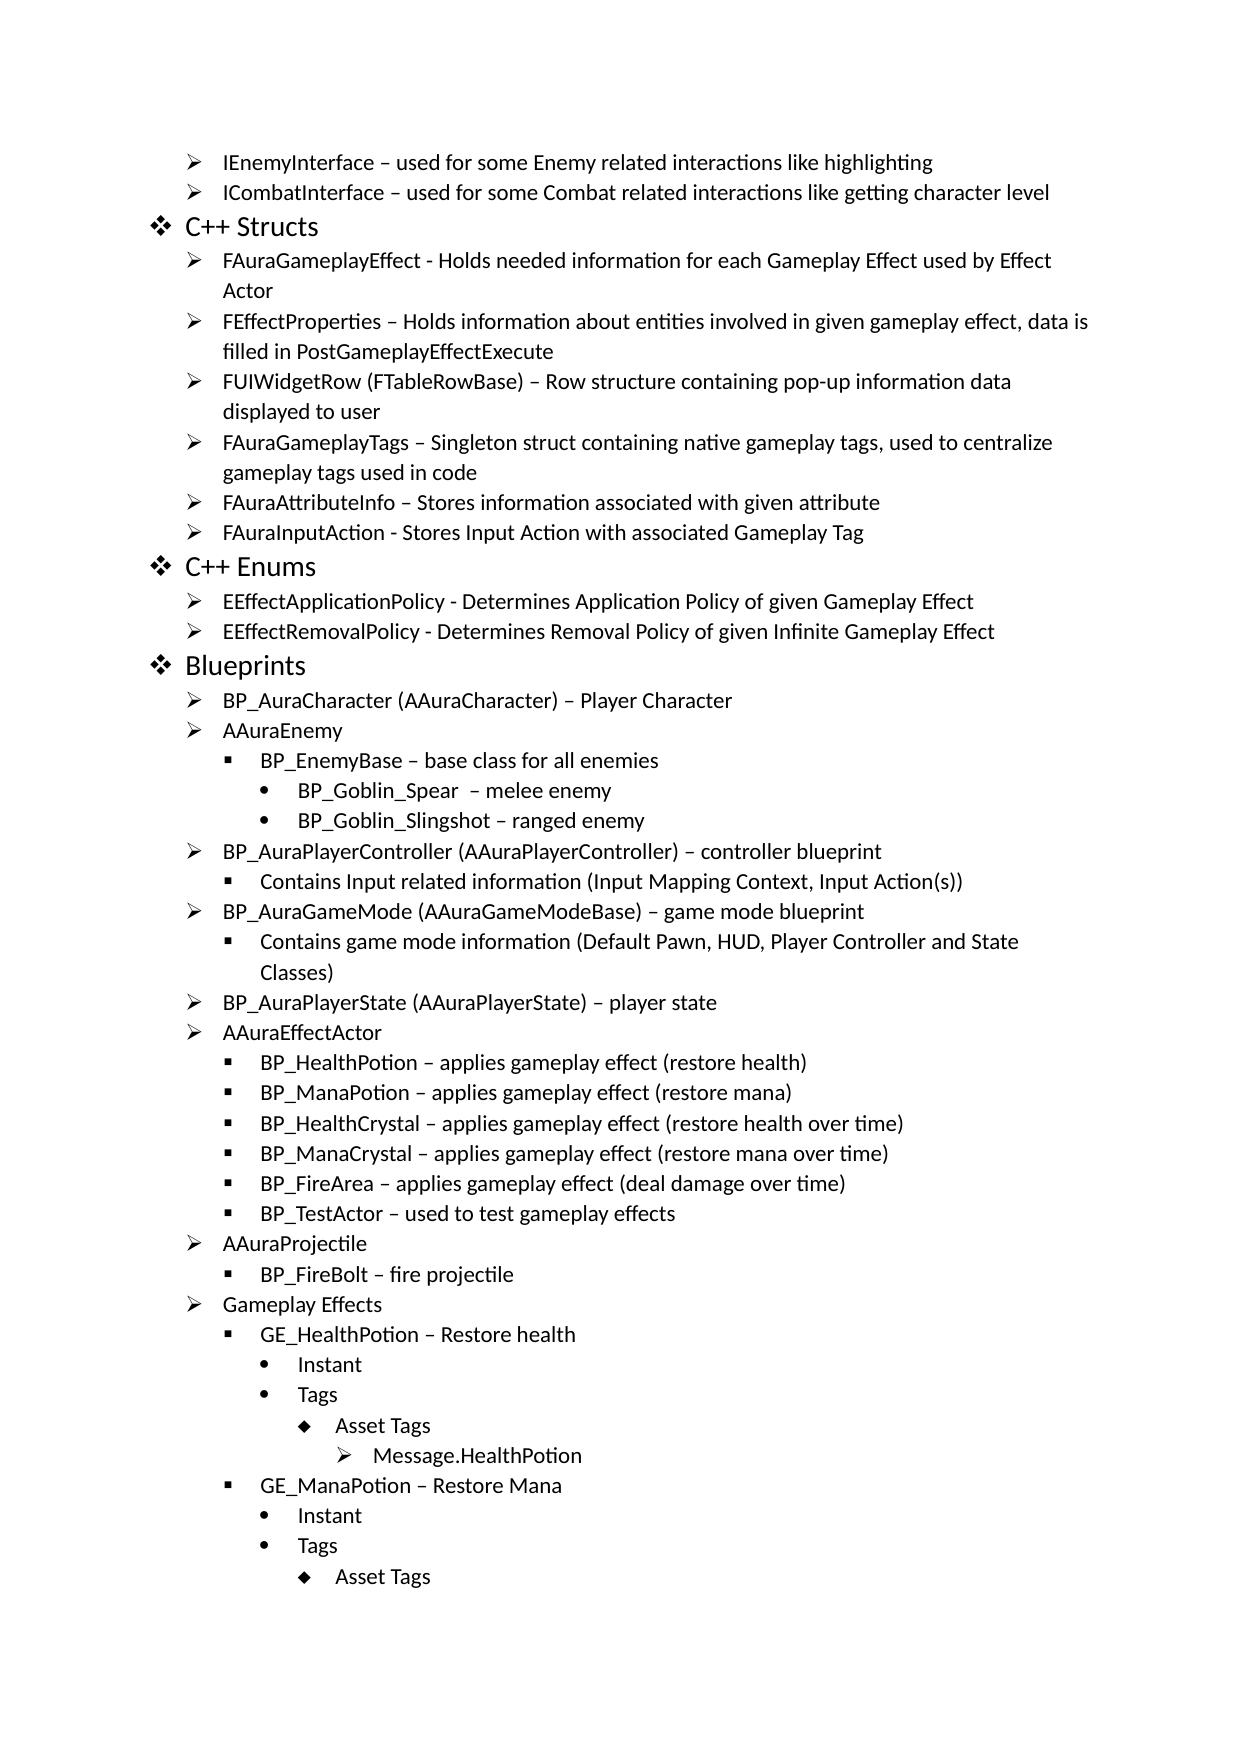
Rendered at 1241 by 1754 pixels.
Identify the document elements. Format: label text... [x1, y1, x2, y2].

list Tags [260, 1381, 1093, 1409]
list GE_HealthPotion – Restore health [223, 1320, 1093, 1348]
list BP_HealthPotion – applies gameplay effect (restore health) [223, 1048, 1093, 1076]
list BP_AuraCharacter (AAuraCharacter) – Player Character [185, 686, 1093, 714]
list AAuraEffectActor [185, 1018, 1093, 1046]
list Instant [260, 1501, 1093, 1529]
list BP_ManaPotion – applies gameplay effect (restore mana) [223, 1078, 1093, 1107]
list ICombatInterface – used for some Combat related interactions like getting character level [185, 178, 1093, 206]
list BP_ManaCrystal – applies gameplay effect (restore mana over time) [223, 1139, 1093, 1167]
list Asset Tags [298, 1411, 1093, 1439]
list BP_AuraGameMode (AAuraGameModeBase) – game mode blueprint [185, 897, 1093, 925]
list Tags [260, 1532, 1093, 1560]
list Contains game mode information (Default Pawn, HUD, Player Controller and State Classes) [223, 927, 1093, 986]
list BP_AuraPlayerController (AAuraPlayerController) – controller blueprint [185, 837, 1093, 865]
list Blueprints [148, 647, 1093, 683]
list BP_EnemyBase – base class for all enemies [223, 746, 1093, 774]
list BP_FireBolt – fire projectile [223, 1260, 1093, 1288]
list FAuraGameplayEffect - Holds needed information for each Gameplay Effect used by Effect Actor [185, 246, 1093, 305]
list GE_ManaPotion – Restore Mana [223, 1471, 1093, 1499]
list BP_FireArea – applies gameplay effect (deal damage over time) [223, 1169, 1093, 1197]
list BP_HealthCrystal – applies gameplay effect (restore health over time) [223, 1109, 1093, 1137]
list FAuraInputAction - Stores Input Action with associated Gameplay Tag [185, 518, 1093, 546]
list Instant [260, 1350, 1093, 1378]
list BP_Goblin_Slingshot – ranged enemy [260, 807, 1093, 835]
list C++ Enums [148, 548, 1093, 584]
list BP_Goblin_Spear – melee enemy [260, 776, 1093, 804]
list Gameplay Effects [185, 1290, 1093, 1318]
list Message.HealthPotion [335, 1441, 1093, 1469]
list Asset Tags [298, 1562, 1093, 1590]
list IEnemyInterface – used for some Enemy related interactions like highlighting [185, 148, 1093, 176]
list FAuraGameplayTags – Singleton struct containing native gameplay tags, used to centralize gameplay tags used in code [185, 428, 1093, 486]
list BP_TestActor – used to test gameplay effects [223, 1199, 1093, 1227]
list FEffectProperties – Holds information about entities involved in given gameplay effect, data is filled in PostGameplayEffectExecute [185, 307, 1093, 365]
list BP_AuraPlayerState (AAuraPlayerState) – player state [185, 988, 1093, 1016]
list AAuraProjectile [185, 1229, 1093, 1258]
list FAuraAttributeInfo – Stores information associated with given attribute [185, 488, 1093, 516]
list EEffectRemovalPolicy - Determines Removal Policy of given Infinite Gameplay Effect [185, 617, 1093, 645]
list Contains Input related information (Input Mapping Context, Input Action(s)) [223, 867, 1093, 895]
list FUIWidgetRow (FTableRowBase) – Row structure containing pop-up information data displayed to user [185, 367, 1093, 426]
list EEffectApplicationPolicy - Determines Application Policy of given Gameplay Effect [185, 587, 1093, 615]
list C++ Structs [148, 208, 1093, 244]
list AAuraEnemy [185, 716, 1093, 744]
